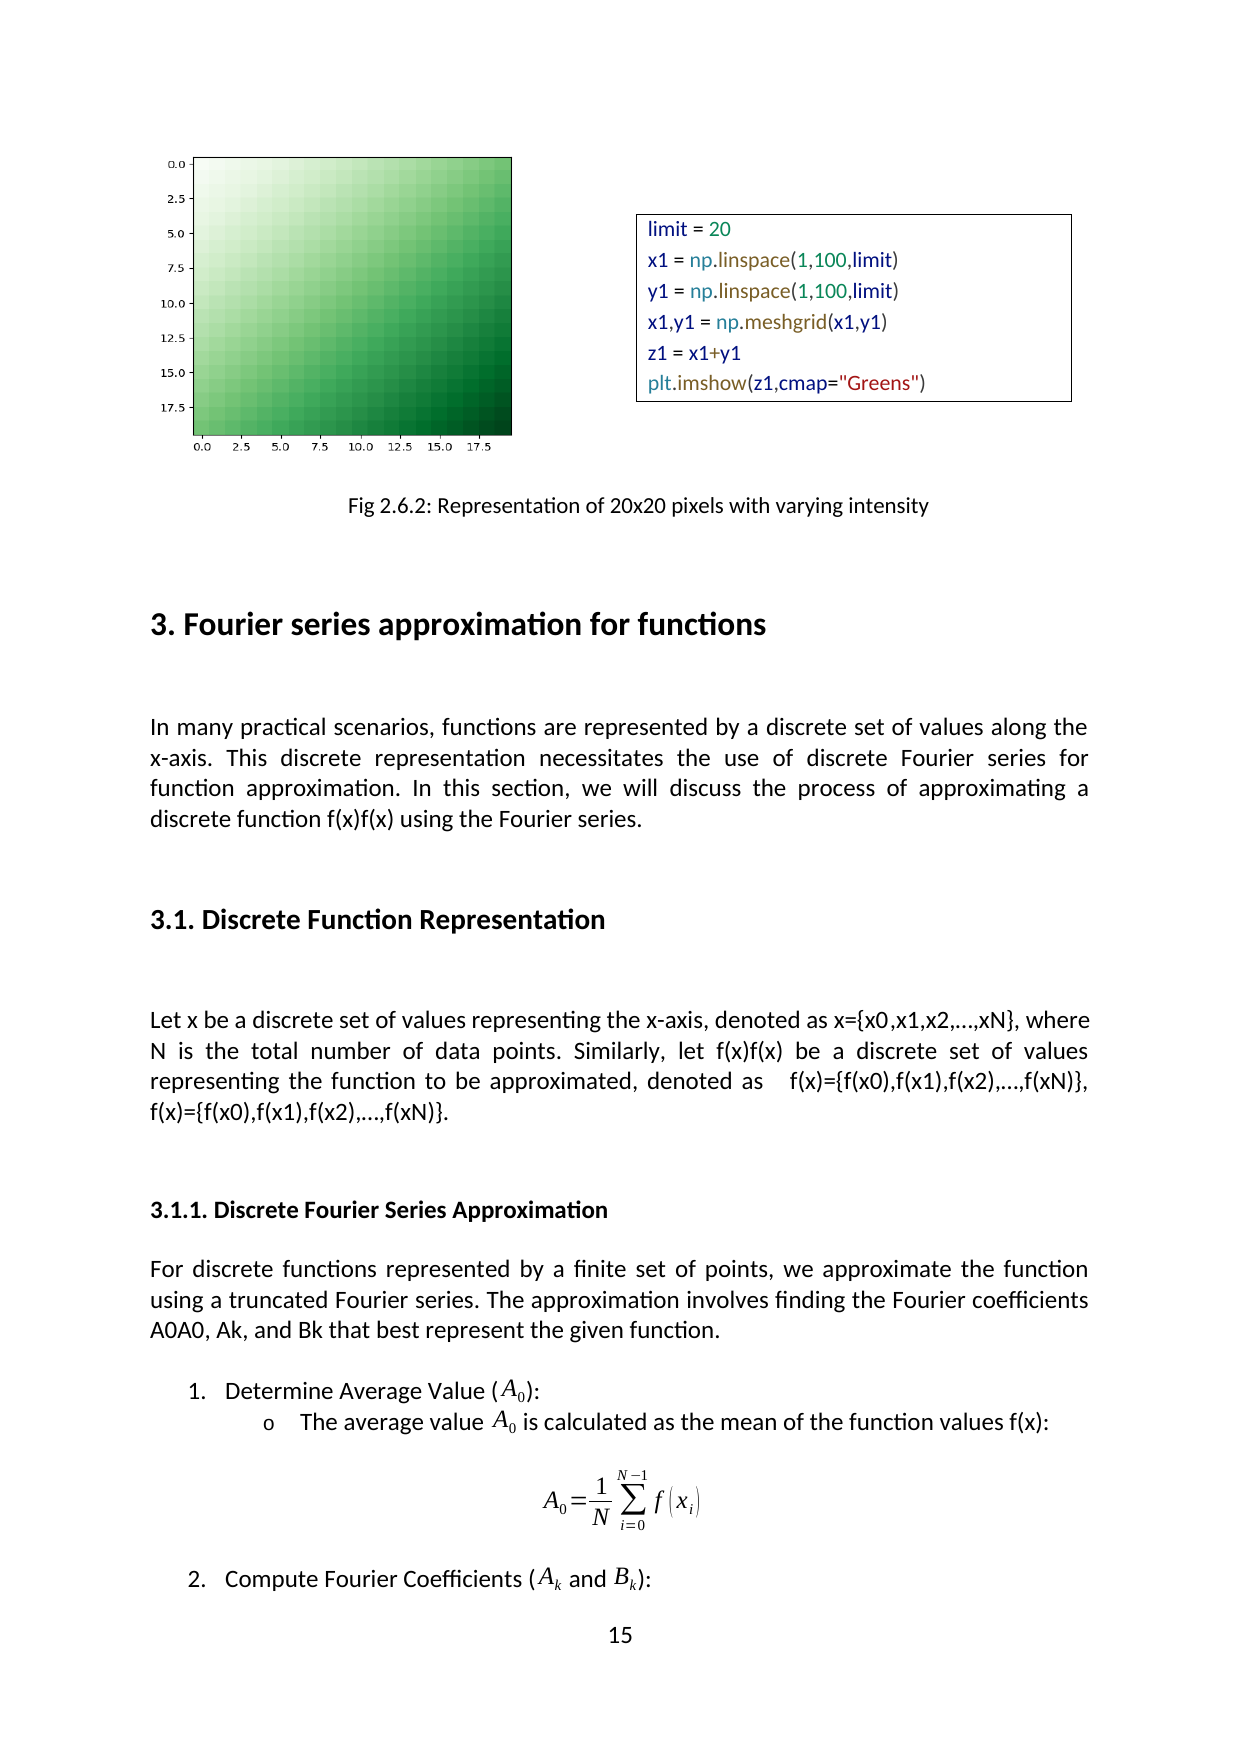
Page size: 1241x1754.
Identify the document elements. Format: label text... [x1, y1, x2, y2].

text For discrete functions represented by a finite set of points, we approximate the function using a truncated Fourier series. The approximation involves finding the Fourier coefficients A0A0​, Ak​, and Bk that best represent the given function. [150, 1254, 1090, 1345]
table_header limit = 20 x1 = np.linspace(1,100,limit) y1 = np.linspace(1,100,limit) x1,y1 = np.meshgrid(x1,y1) z1 = x1+y1 plt.imshow(z1,cmap="Greens") [637, 215, 1071, 401]
list The average value ​ is calculated as the mean of the function values f(x): [262, 1406, 1090, 1437]
list Determine Average Value (​): [187, 1374, 1090, 1406]
text Fig 2.6.2: Representation of 20x20 pixels with varying intensity [187, 491, 1090, 519]
text In many practical scenarios, functions are represented by a discrete set of values along the x-axis. This discrete representation necessitates the use of discrete Fourier series for function approximation. In this section, we will discuss the process of approximating a discrete function f(x)f(x) using the Fourier series. [150, 711, 1090, 833]
text 3.1. Discrete Function Representation [150, 901, 1090, 937]
text Let x be a discrete set of values representing the x-axis, denoted as x={x0​,x1​,x2​,…,xN​}, where N is the total number of data points. Similarly, let f(x)f(x) be a discrete set of values representing the function to be approximated, denoted as f(x)={f(x0),f(x1),f(x2),…,f(xN)}, f(x)={f(x0​),f(x1​),f(x2​),…,f(xN​)}. [150, 1004, 1090, 1126]
list Compute Fourier Coefficients (​ and ​): [187, 1563, 1090, 1594]
picture [150, 150, 518, 460]
text 3. Fourier series approximation for functions [150, 603, 1090, 644]
text 3.1.1. Discrete Fourier Series Approximation [150, 1194, 1090, 1224]
